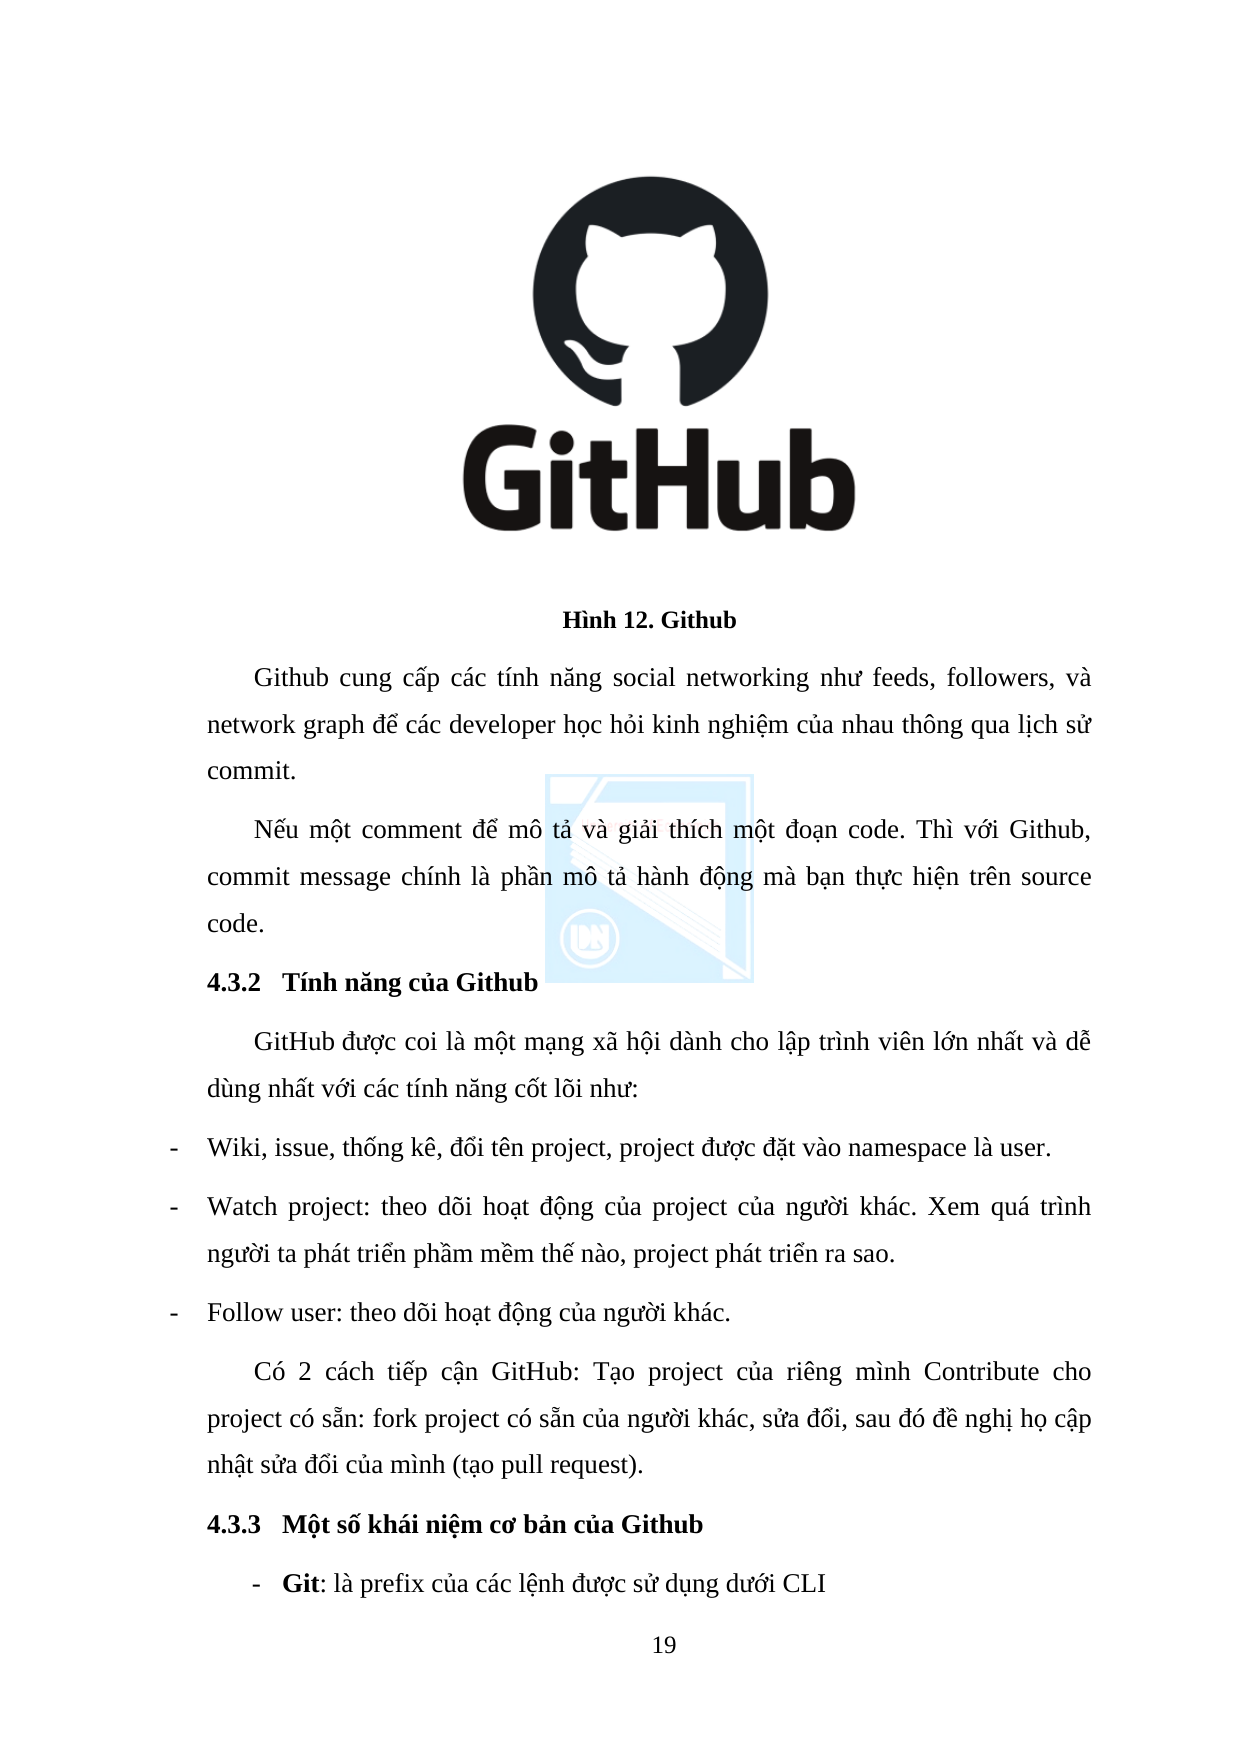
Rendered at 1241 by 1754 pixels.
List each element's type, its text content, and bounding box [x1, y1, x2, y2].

subtitle Một số khái niệm cơ bản của Github [207, 1508, 1092, 1539]
text GitHub được coi là một mạng xã hội dành cho lập trình viên lớn nhất và dễ dùng nhất với các tính năng cốt lõi như: [207, 1025, 1092, 1103]
text Có 2 cách tiếp cận GitHub: Tạo project của riêng mình Contribute cho project có sẵn: fork project có sẵn của người khác, sửa đổi, sau đó đề nghị họ cập nhật sửa đổi của mình (tạo pull request). [207, 1355, 1092, 1480]
list Wiki, issue, thống kê, đổi tên project, project được đặt vào namespace là user. [169, 1131, 1092, 1162]
list Watch project: theo dõi hoạt động của project của người khác. Xem quá trình người ta phát triển phầm mềm thế nào, project phát triển ra sao. [169, 1190, 1092, 1268]
text Hình 12. Github [160, 605, 1092, 634]
subtitle Tính năng của Github [207, 966, 1092, 997]
text Nếu một comment để mô tả và giải thích một đoạn code. Thì với Github, commit message chính là phần mô tả hành động mà bạn thực hiện trên source code. [207, 813, 1092, 938]
text Github cung cấp các tính năng social networking như feeds, followers, và network graph để các developer học hỏi kinh nghiệm của nhau thông qua lịch sử commit. [207, 661, 1092, 786]
list Follow user: theo dõi hoạt động của người khác. [169, 1296, 1092, 1327]
picture [264, 151, 1036, 578]
list Git: là prefix của các lệnh được sử dụng dưới CLI [207, 1567, 1092, 1598]
